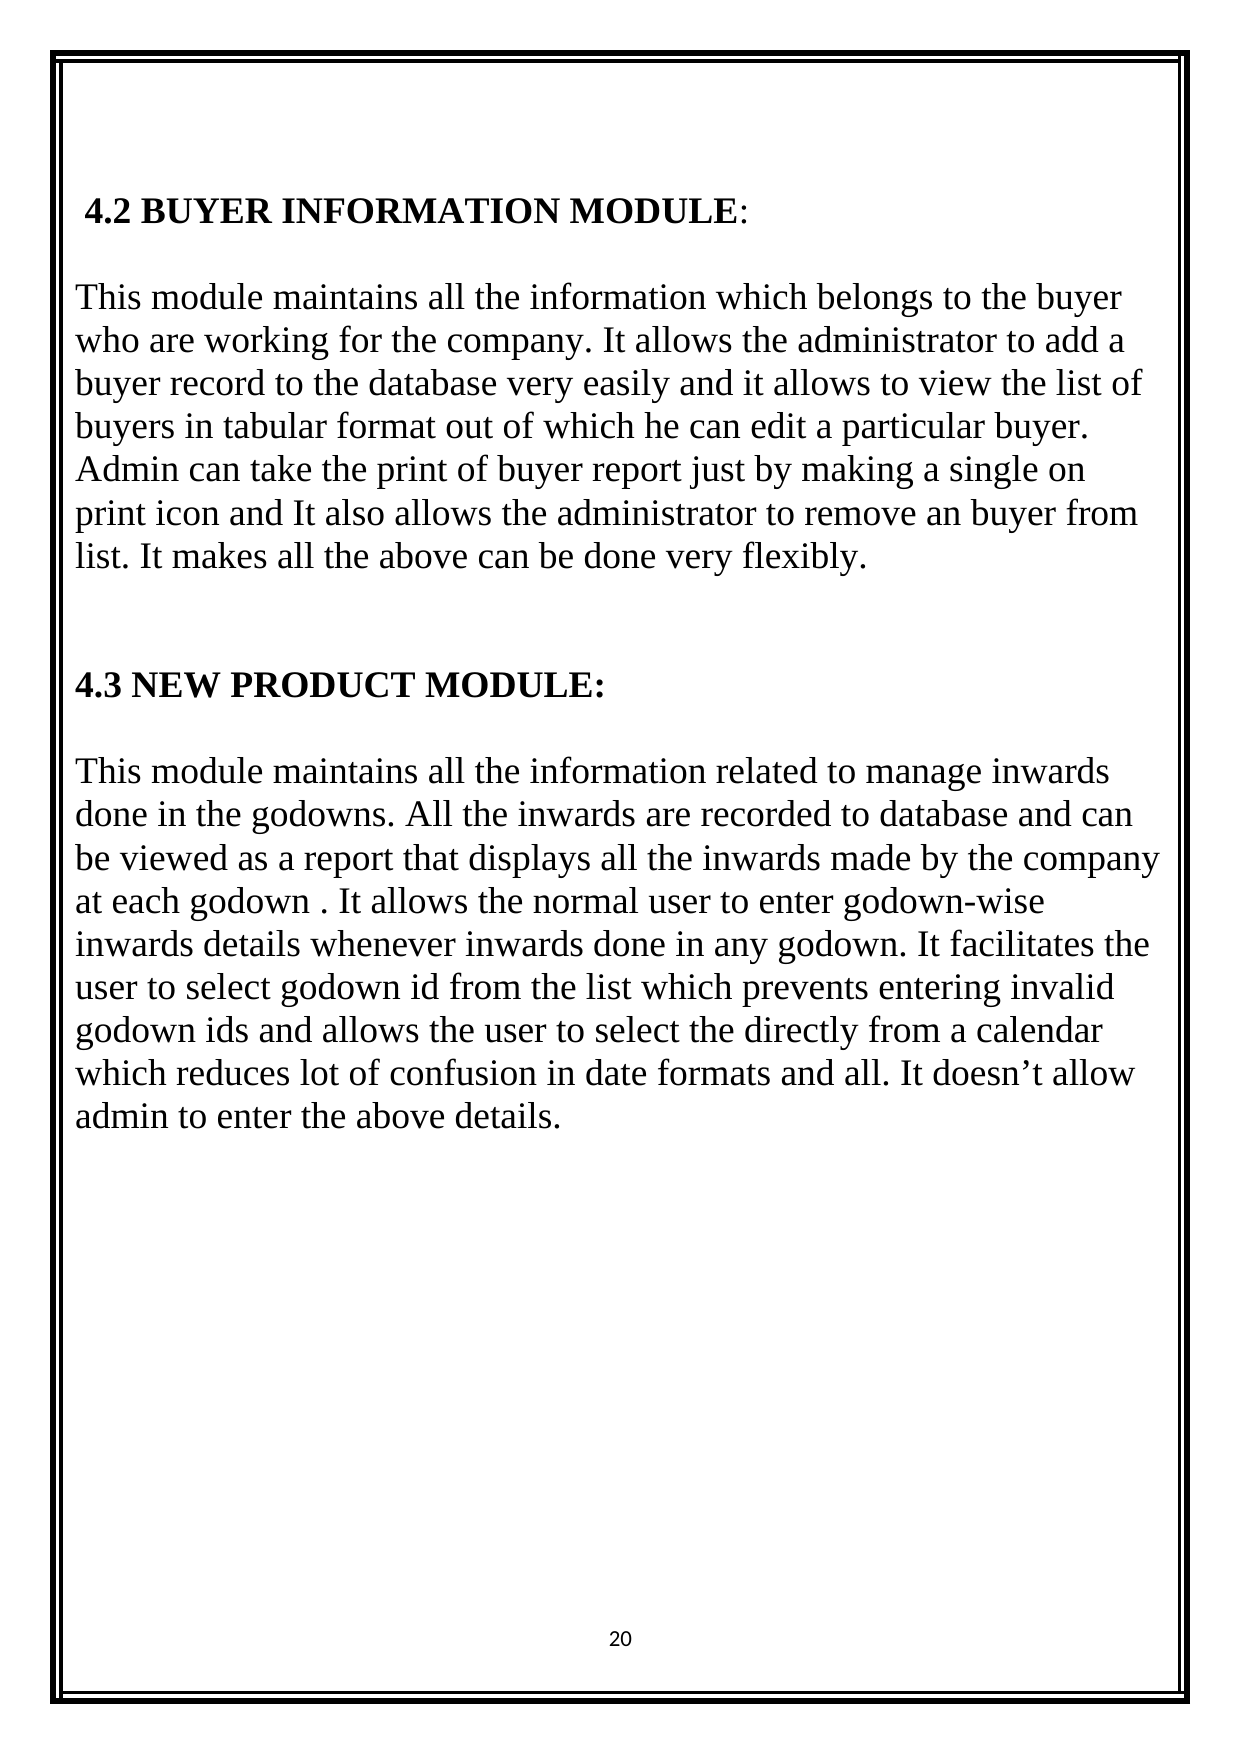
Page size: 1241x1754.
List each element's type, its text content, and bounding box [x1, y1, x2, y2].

text 4.3 NEW PRODUCT MODULE: [75, 662, 1165, 706]
text 4.2 BUYER INFORMATION MODULE: [75, 188, 1165, 231]
text This module maintains all the information which belongs to the buyer who are working for the company. It allows the administrator to add a buyer record to the database very easily and it allows to view the list of buyers in tabular format out of which he can edit a particular buyer. Admin can take the print of buyer report just by making a single on print icon and It also allows the administrator to remove an buyer from list. It makes all the above can be done very flexibly. [75, 274, 1165, 576]
text This module maintains all the information related to manage inwards done in the godowns. All the inwards are recorded to database and can be viewed as a report that displays all the inwards made by the company at each godown . It allows the normal user to enter godown-wise inwards details whenever inwards done in any godown. It facilitates the user to select godown id from the list which prevents entering invalid godown ids and allows the user to select the directly from a calendar which reduces lot of confusion in date formats and all. It doesn’t allow admin to enter the above details. [75, 749, 1165, 1137]
